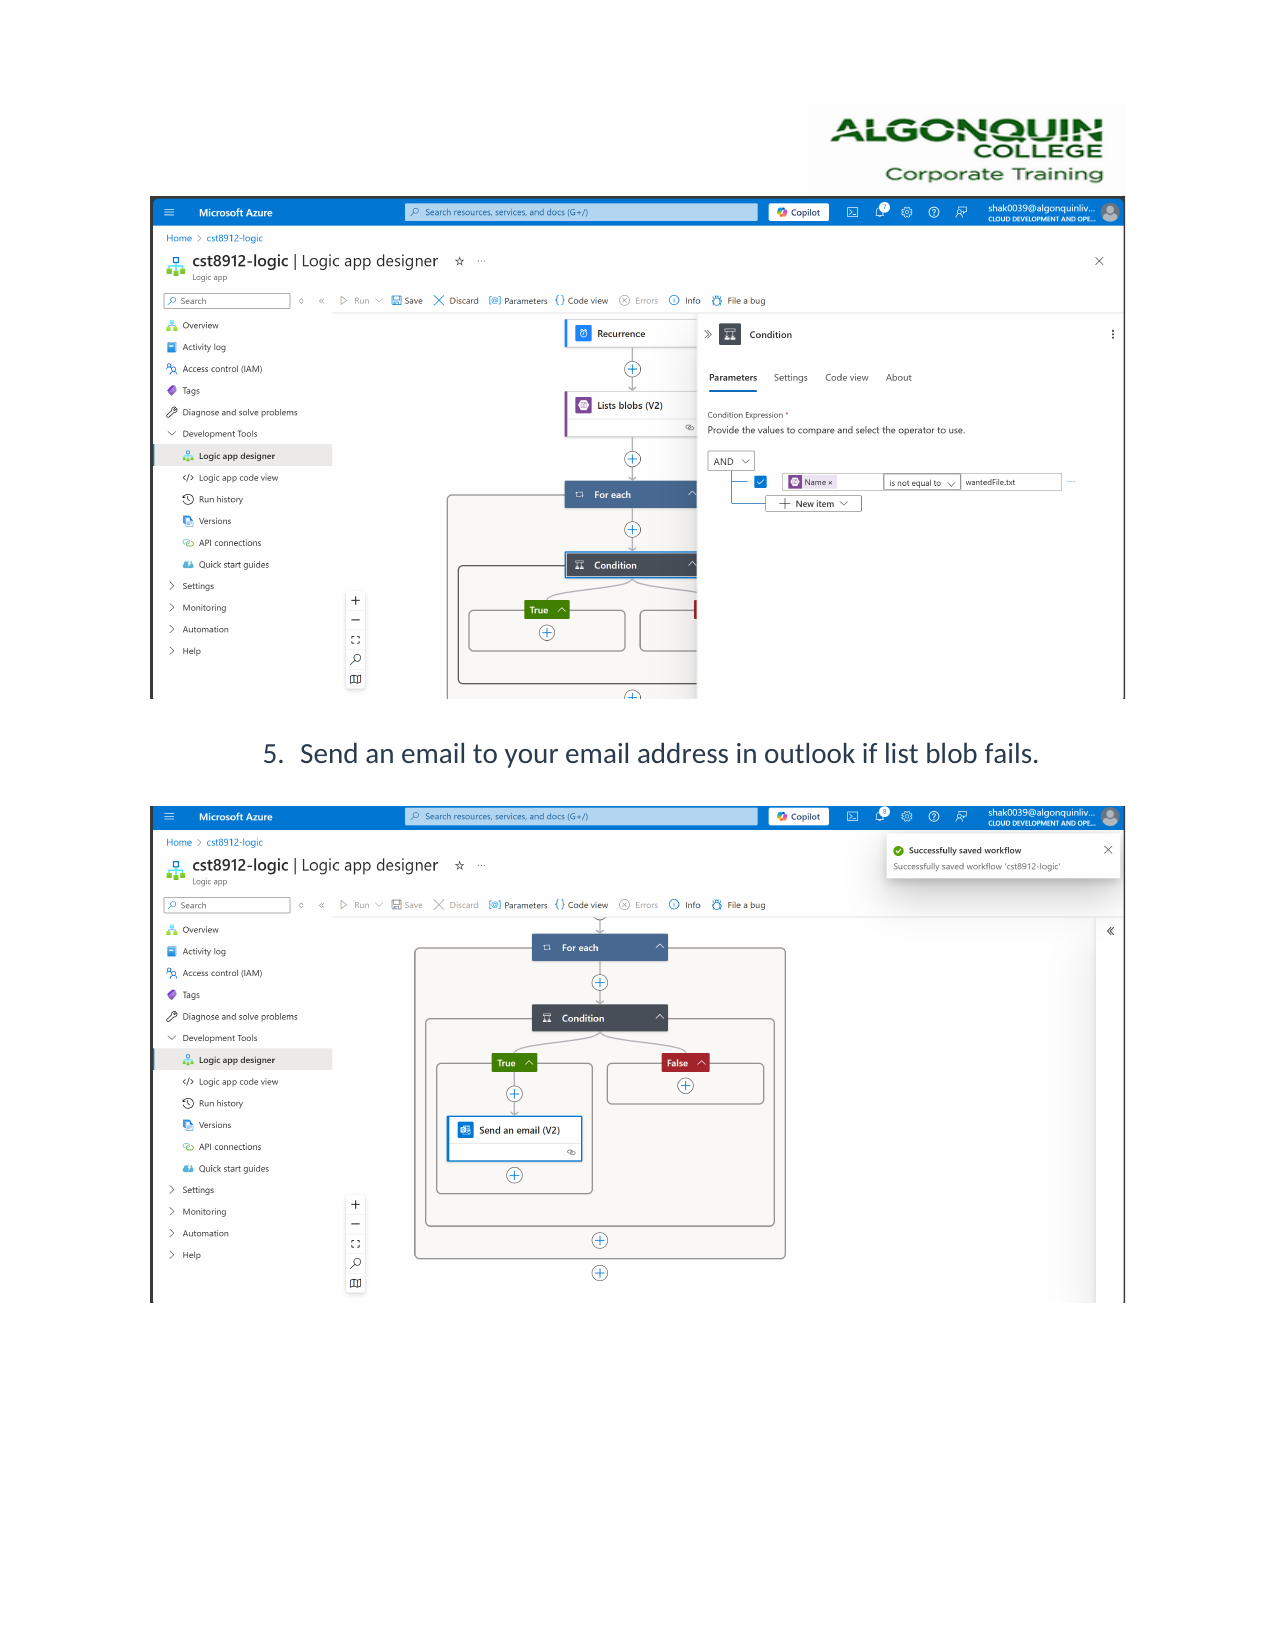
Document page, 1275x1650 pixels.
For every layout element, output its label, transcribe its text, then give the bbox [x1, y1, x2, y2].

picture [150, 806, 1125, 1303]
picture [150, 103, 1125, 699]
list Send an email to your email address in outlook if list blob fails. [262, 735, 1125, 770]
